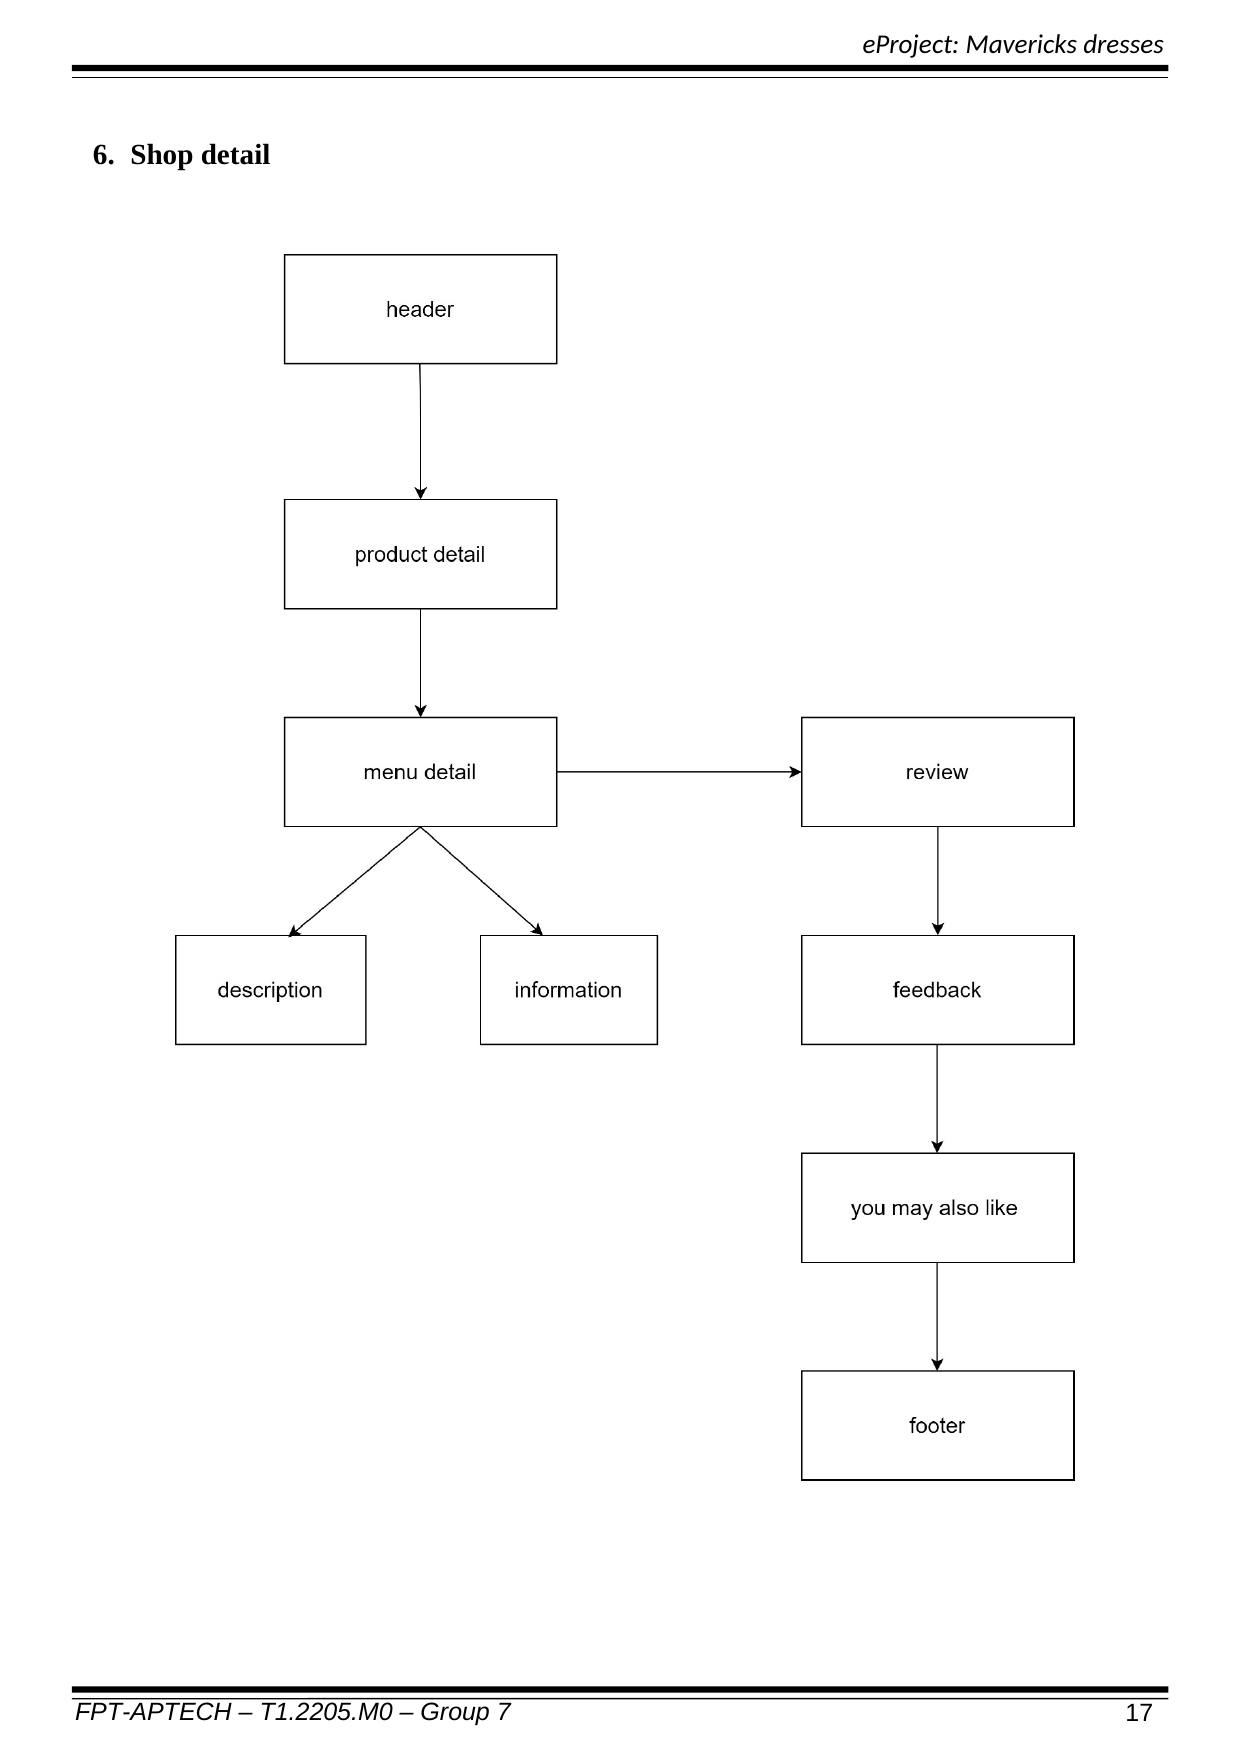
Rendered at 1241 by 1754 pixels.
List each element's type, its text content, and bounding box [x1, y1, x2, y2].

list Shop detail [93, 137, 1203, 171]
picture [161, 241, 1088, 1494]
